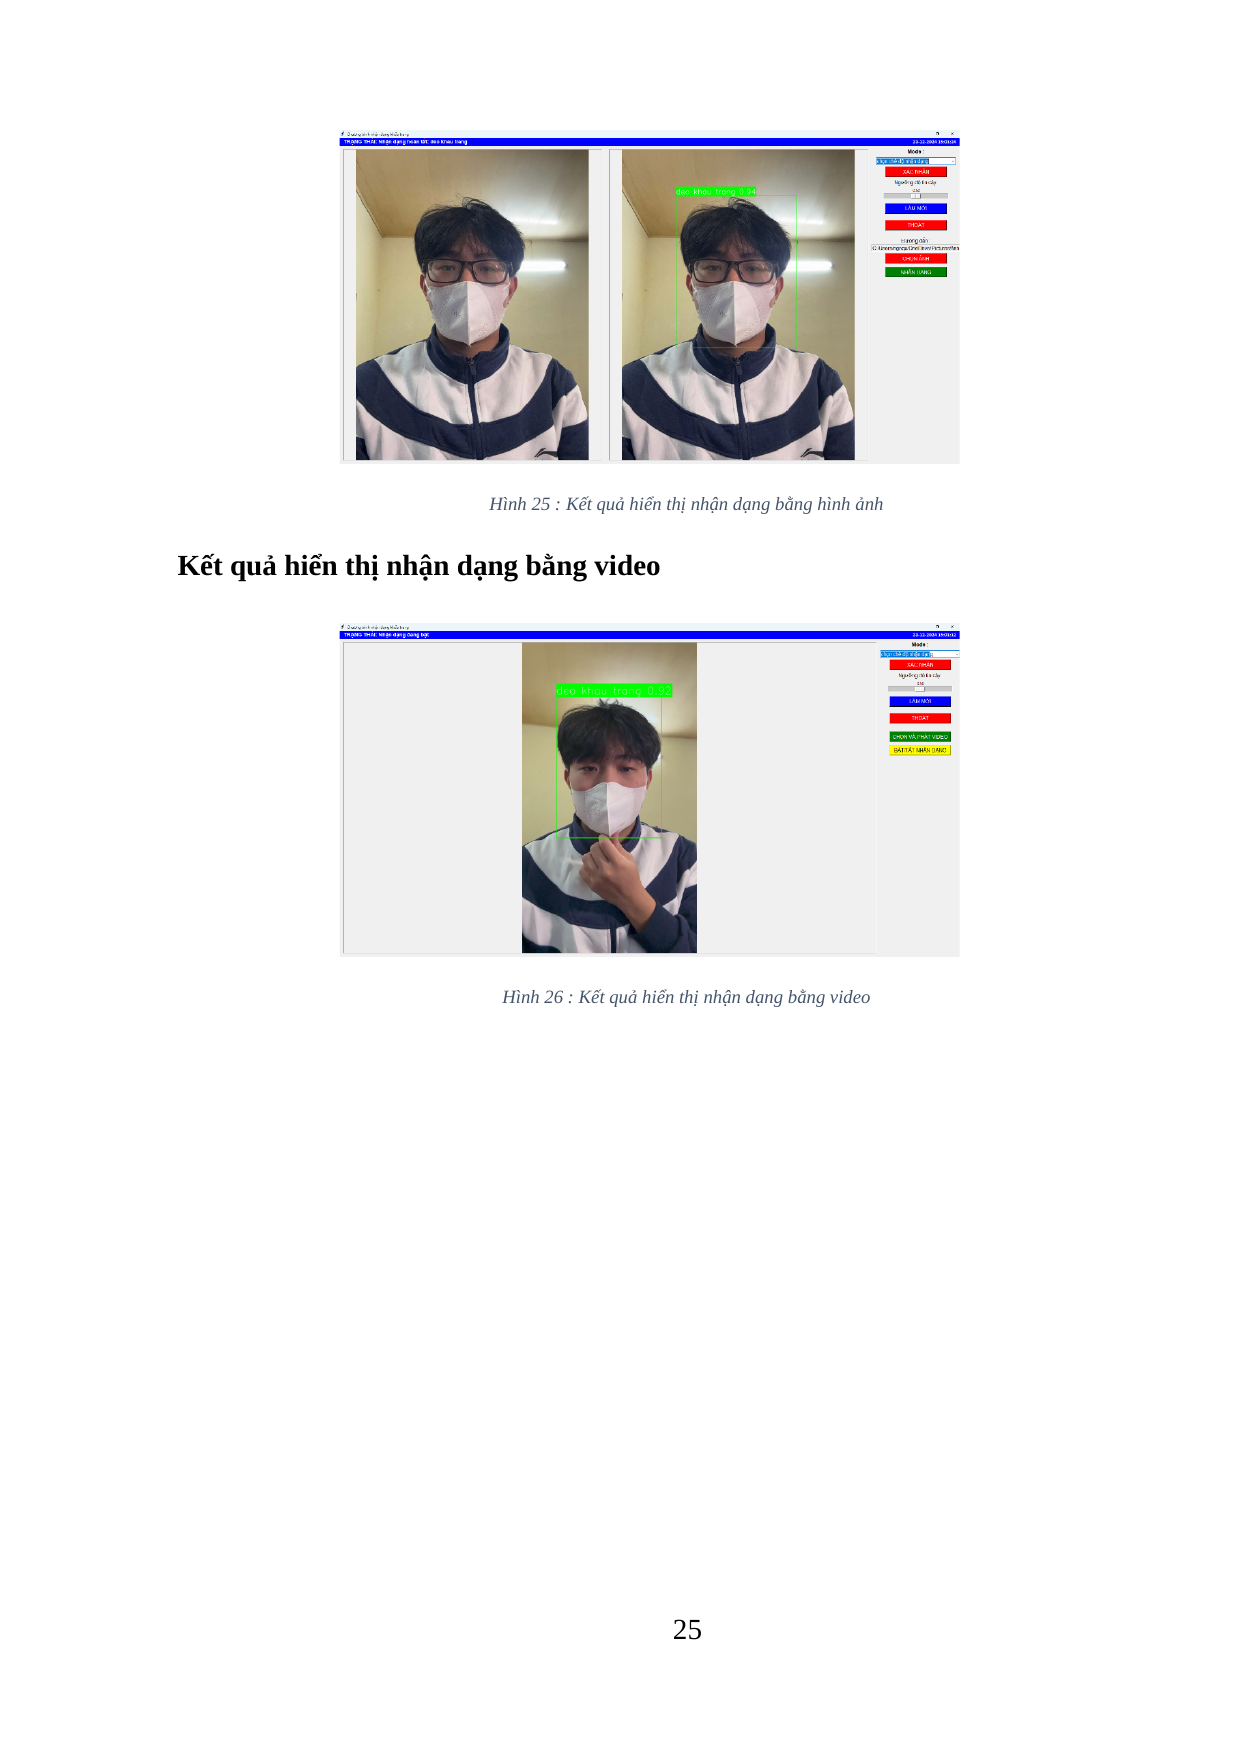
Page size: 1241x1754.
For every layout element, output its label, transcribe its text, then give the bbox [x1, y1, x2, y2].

picture [339, 623, 960, 957]
picture [339, 130, 960, 464]
text Kết quả hiển thị nhận dạng bằng video [177, 548, 1122, 582]
